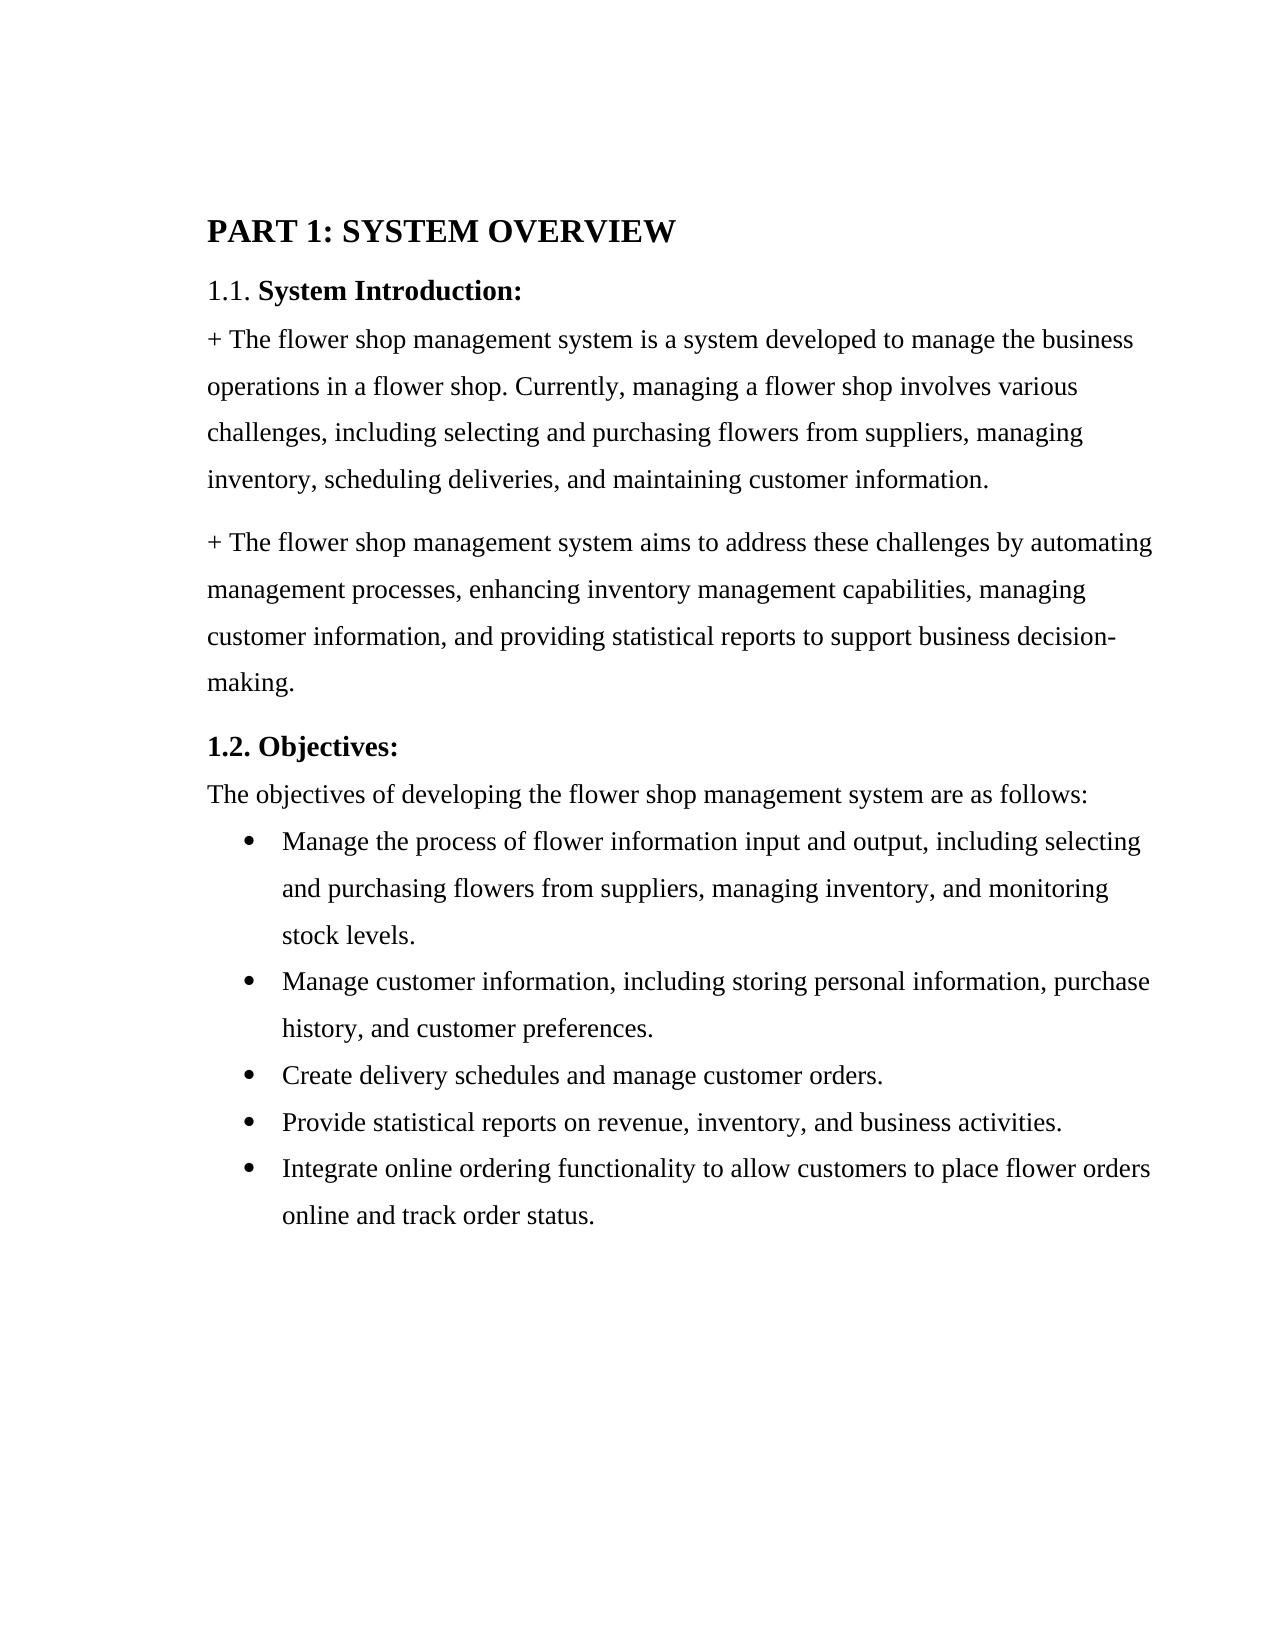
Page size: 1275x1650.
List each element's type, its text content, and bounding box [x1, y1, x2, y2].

list Integrate online ordering functionality to allow customers to place flower orders online and track order status. [244, 1153, 1157, 1231]
text + The flower shop management system is a system developed to manage the business operations in a flower shop. Currently, managing a flower shop involves various challenges, including selecting and purchasing flowers from suppliers, managing inventory, scheduling deliveries, and maintaining customer information. [207, 323, 1157, 494]
list Manage customer information, including storing personal information, purchase history, and customer preferences. [244, 965, 1157, 1043]
text + The flower shop management system aims to address these challenges by automating management processes, enhancing inventory management capabilities, managing customer information, and providing statistical reports to support business decision-making. [207, 526, 1157, 697]
list Create delivery schedules and manage customer orders. [244, 1059, 1157, 1090]
list Provide statistical reports on revenue, inventory, and business activities. [244, 1106, 1157, 1137]
list Manage the process of flower information input and output, including selecting and purchasing flowers from suppliers, managing inventory, and monitoring stock levels. [244, 825, 1157, 950]
subtitle PART 1: SYSTEM OVERVIEW [207, 211, 1157, 249]
subtitle 1.2. Objectives: The objectives of developing the flower shop management system are as follows: [207, 729, 1157, 810]
subtitle 1.1. System Introduction: [207, 273, 1157, 306]
